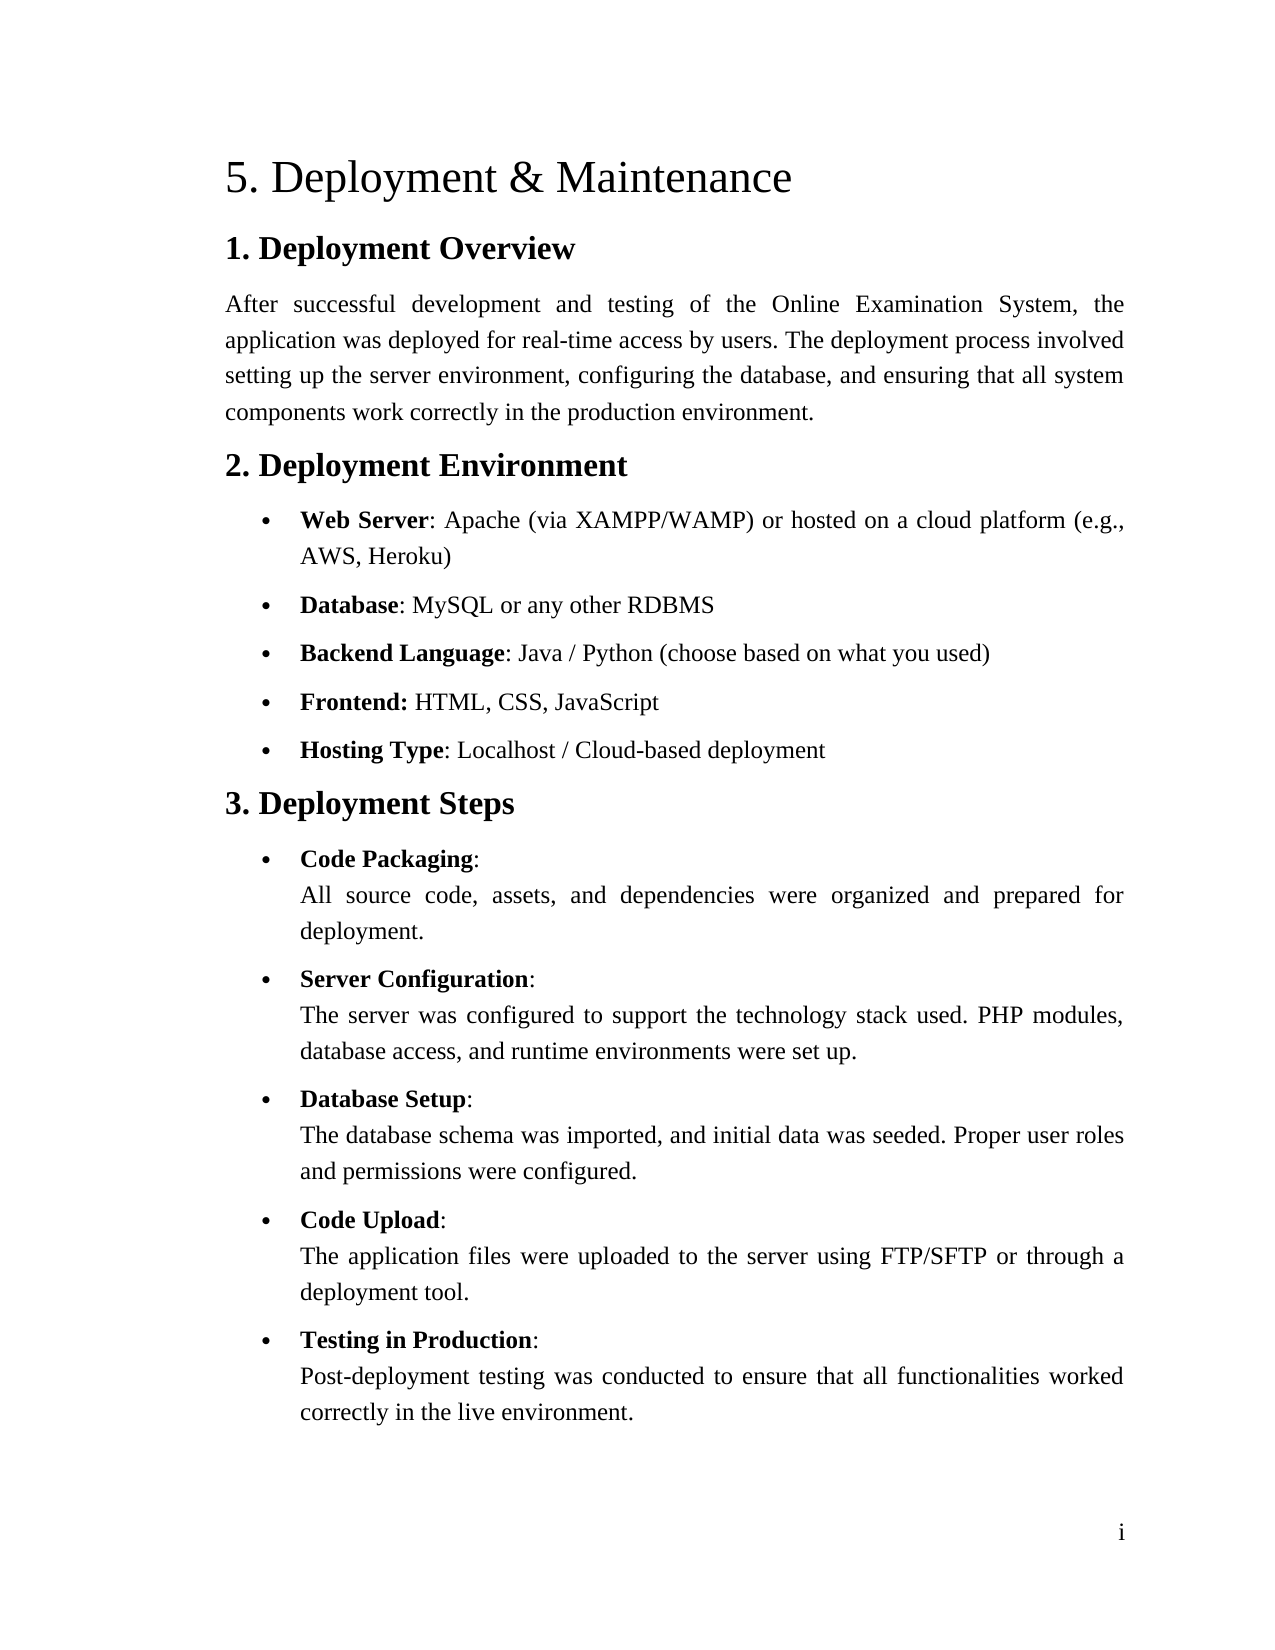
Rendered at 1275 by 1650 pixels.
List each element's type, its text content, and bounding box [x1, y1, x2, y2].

list Database: MySQL or any other RDBMS [262, 590, 1125, 618]
list Frontend: HTML, CSS, JavaScript [262, 687, 1125, 715]
list Backend Language: Java / Python (choose based on what you used) [262, 638, 1125, 667]
list Database Setup: The database schema was imported, and initial data was seeded. Proper user roles and permissions were configured. [262, 1084, 1125, 1185]
subtitle 3. Deployment Steps [225, 783, 1125, 822]
list Code Upload: The application files were uploaded to the server using FTP/SFTP or through a deployment tool. [262, 1205, 1125, 1306]
subtitle 1. Deployment Overview [225, 228, 1125, 267]
list Code Packaging: All source code, assets, and dependencies were organized and prepared for deployment. [262, 844, 1125, 944]
list Server Configuration: The server was configured to support the technology stack used. PHP modules, database access, and runtime environments were set up. [262, 964, 1125, 1065]
subtitle 2. Deployment Environment [225, 445, 1125, 483]
subtitle 5. Deployment & Maintenance [225, 150, 1125, 203]
list Testing in Production: Post-deployment testing was conducted to ensure that all functionalities worked correctly in the live environment. [262, 1325, 1125, 1426]
list Web Server: Apache (via XAMPP/WAMP) or hosted on a cloud platform (e.g., AWS, Heroku) [262, 505, 1125, 570]
text After successful development and testing of the Online Examination System, the application was deployed for real-time access by users. The deployment process involved setting up the server environment, configuring the database, and ensuring that all system components work correctly in the production environment. [225, 289, 1125, 425]
list Hosting Type: Localhost / Cloud-based deployment [262, 735, 1125, 764]
